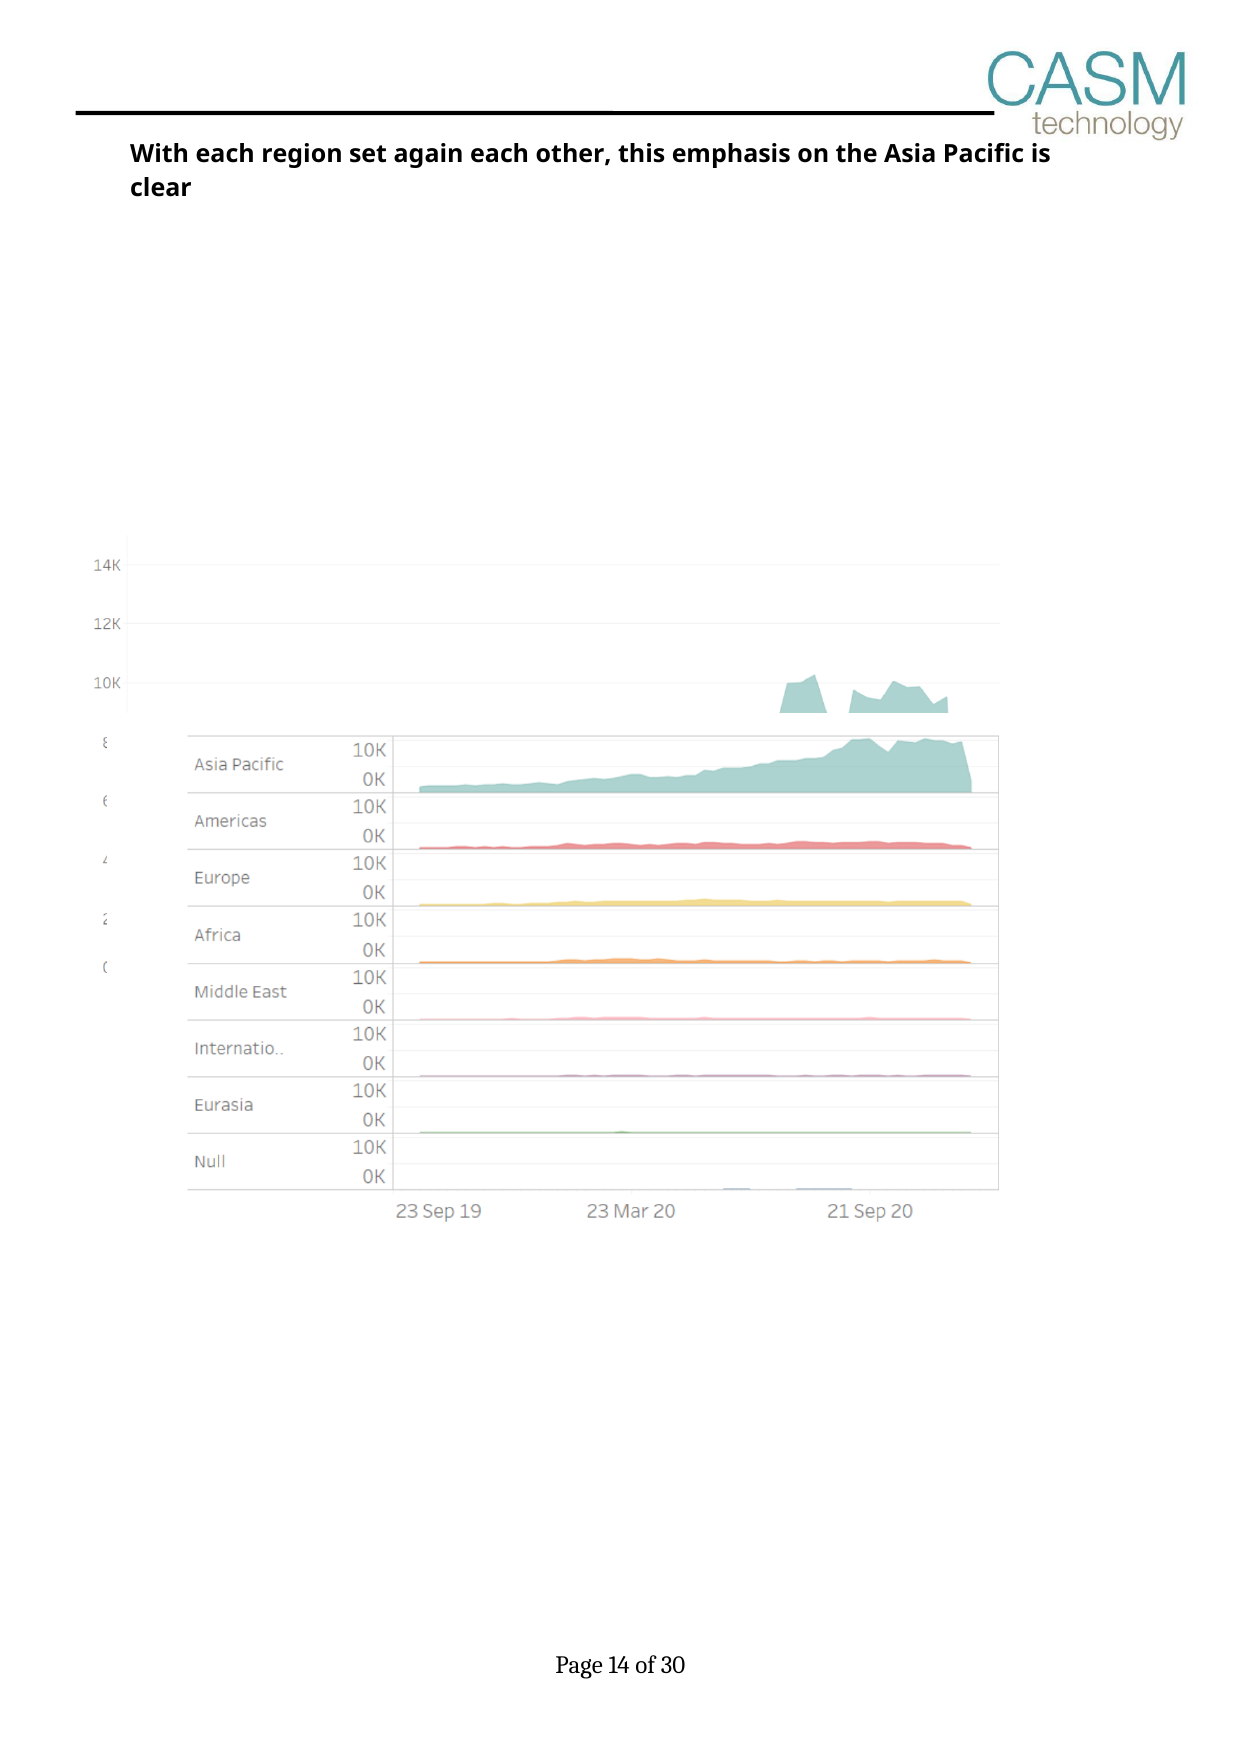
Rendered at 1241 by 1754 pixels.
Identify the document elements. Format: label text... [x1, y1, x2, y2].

text With each region set again each other, this emphasis on the Asia Pacific is clear [130, 136, 1110, 204]
picture [74, 531, 1086, 1229]
picture [956, 20, 1218, 169]
